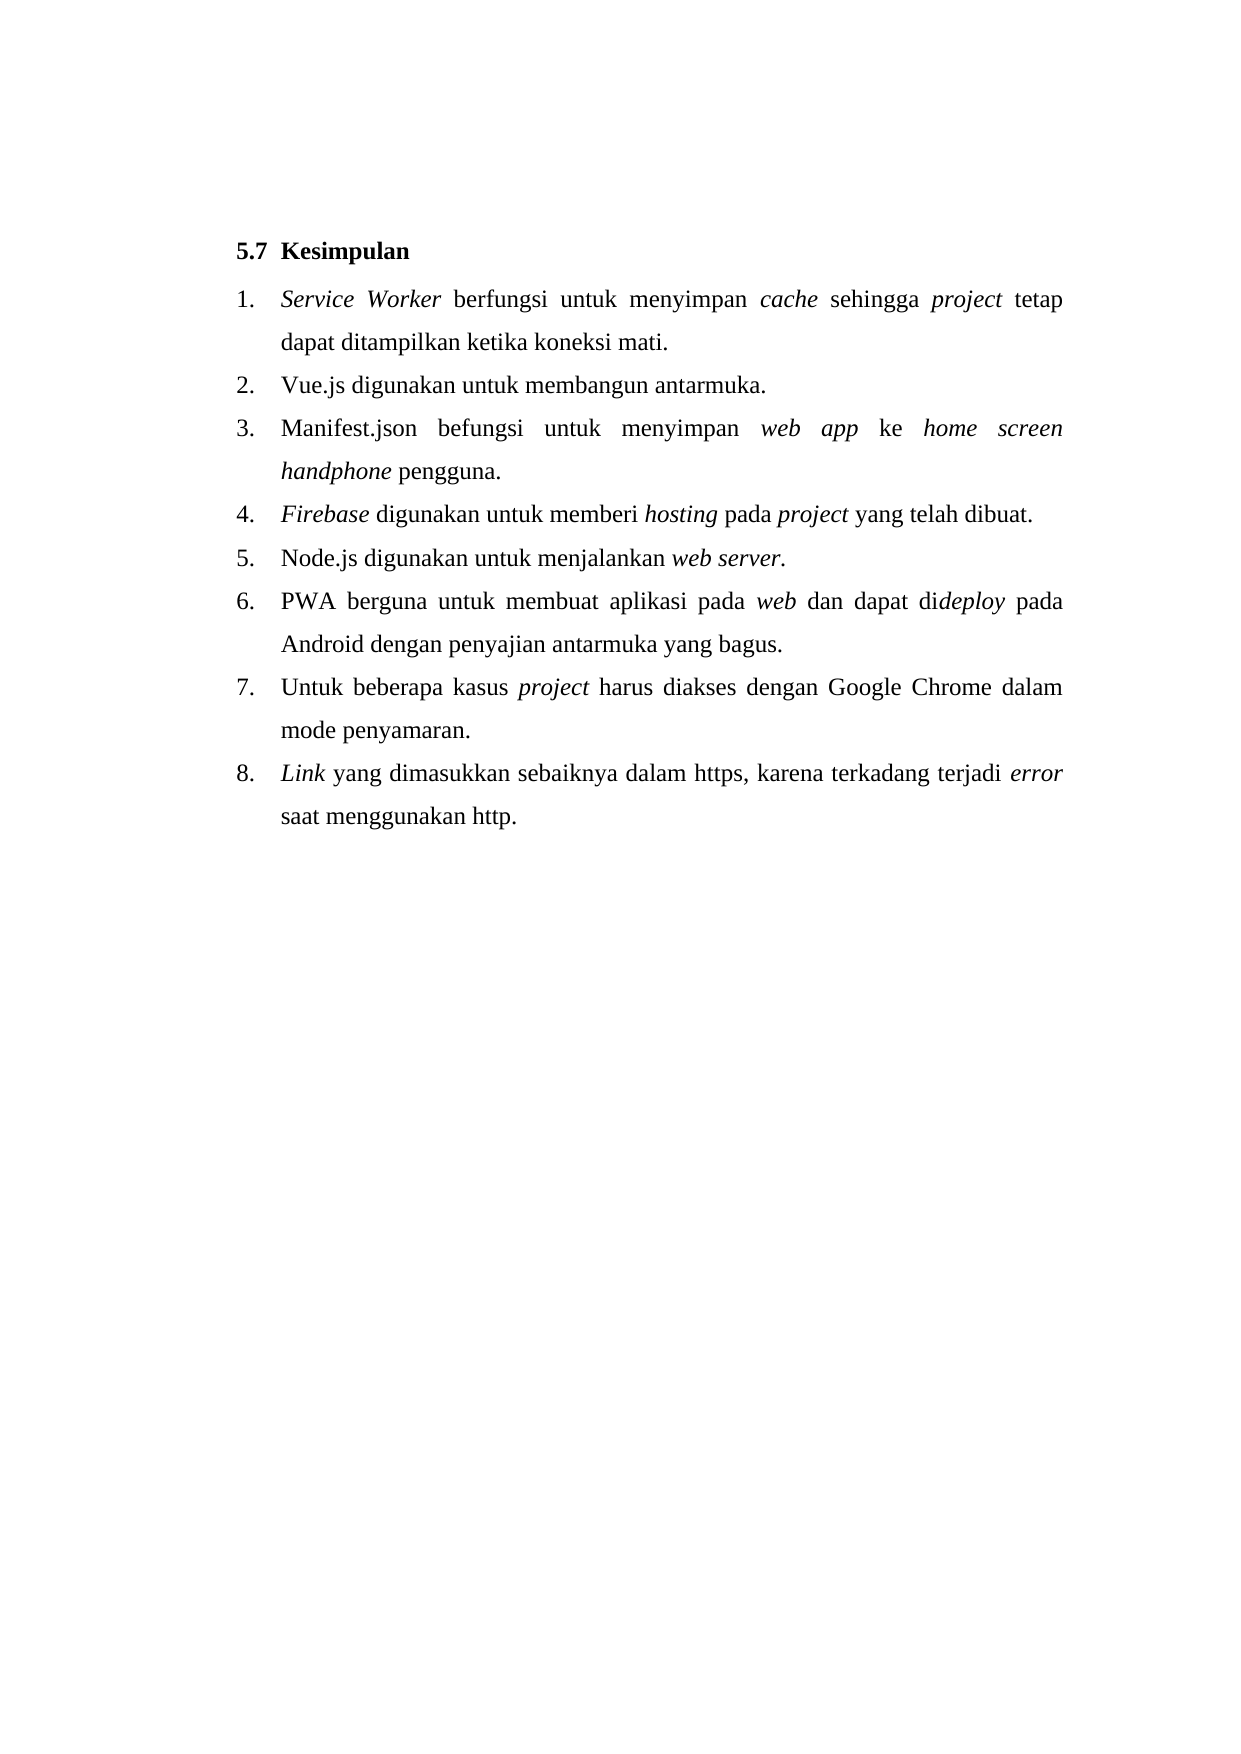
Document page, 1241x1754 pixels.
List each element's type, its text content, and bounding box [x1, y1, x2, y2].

text 3. Manifest.json befungsi untuk menyimpan web app ke home screen handphone pengguna. [236, 413, 1063, 485]
text 5. Node.js digunakan untuk menjalankan web server. [236, 543, 1063, 571]
text 5.7 Kesimpulan [236, 236, 1063, 265]
text 8. Link yang dimasukkan sebaiknya dalam https, karena terkadang terjadi error saat menggunakan http. [236, 758, 1063, 830]
text 2. Vue.js digunakan untuk membangun antarmuka. [236, 370, 1063, 399]
text 4. Firebase digunakan untuk memberi hosting pada project yang telah dibuat. [236, 499, 1063, 528]
text 7. Untuk beberapa kasus project harus diakses dengan Google Chrome dalam mode penyamaran. [236, 672, 1063, 744]
text 6. PWA berguna untuk membuat aplikasi pada web dan dapat dideploy pada Android dengan penyajian antarmuka yang bagus. [236, 586, 1063, 658]
text 1. Service Worker berfungsi untuk menyimpan cache sehingga project tetap dapat ditampilkan ketika koneksi mati. [236, 284, 1063, 356]
